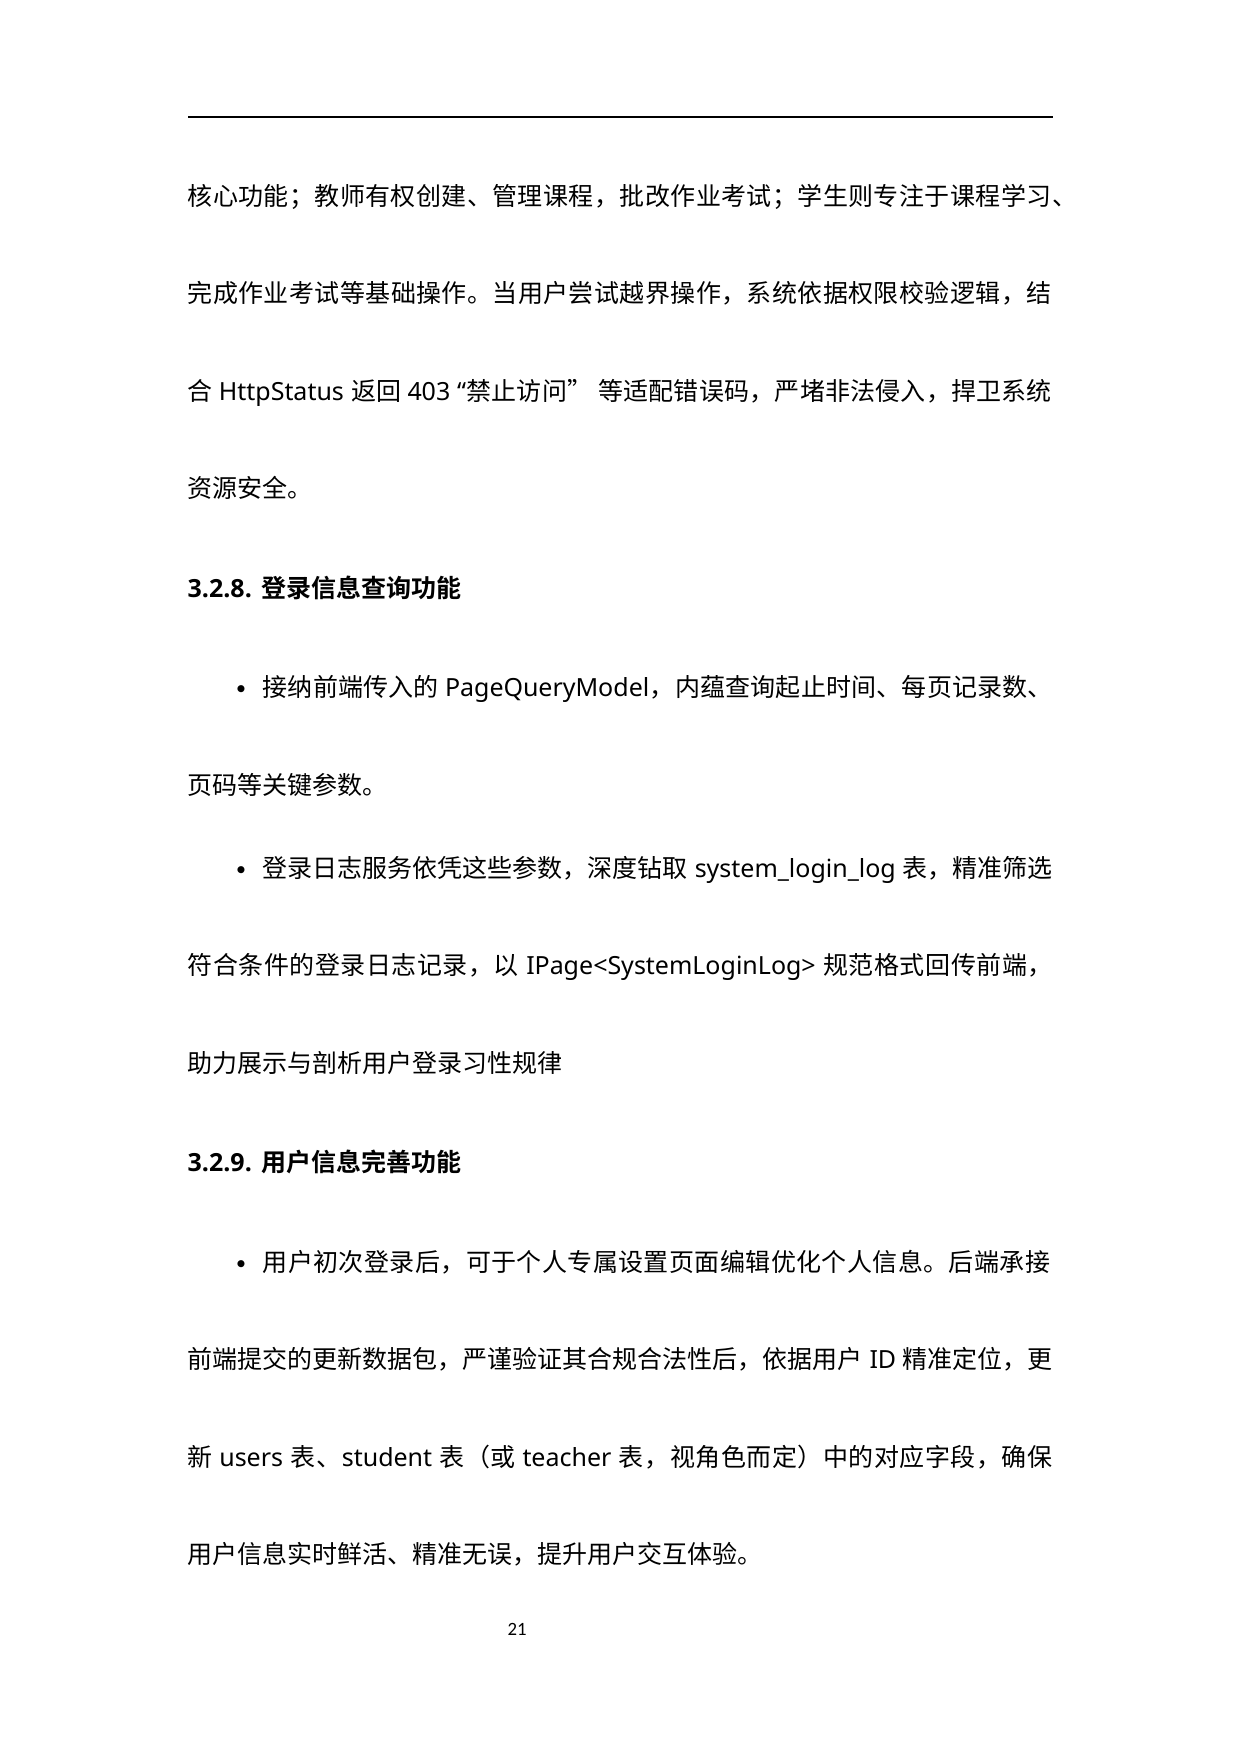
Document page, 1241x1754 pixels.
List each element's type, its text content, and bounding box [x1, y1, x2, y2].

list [187, 162, 1053, 519]
subtitle 登录信息查询功能 [187, 554, 1053, 619]
subtitle 用户信息完善功能 [187, 1128, 1053, 1193]
list 接纳前端传入的 PageQueryModel，内蕴查询起止时间、每页记录数、页码等关键参数。 [187, 653, 1053, 816]
list 用户初次登录后，可于个人专属设置页面编辑优化个人信息。后端承接前端提交的更新数据包，严谨验证其合规合法性后，依据用户 ID 精准定位，更新 users 表、student 表（或 teacher 表，视角色而定）中的对应字段，确保用户信息实时鲜活、精准无误，提升用户交互体验。 [187, 1228, 1053, 1585]
list 登录日志服务依凭这些参数，深度钻取 system_login_log 表，精准筛选符合条件的登录日志记录，以 IPage<SystemLoginLog> 规范格式回传前端，助力展示与剖析用户登录习性规律 [187, 834, 1053, 1094]
